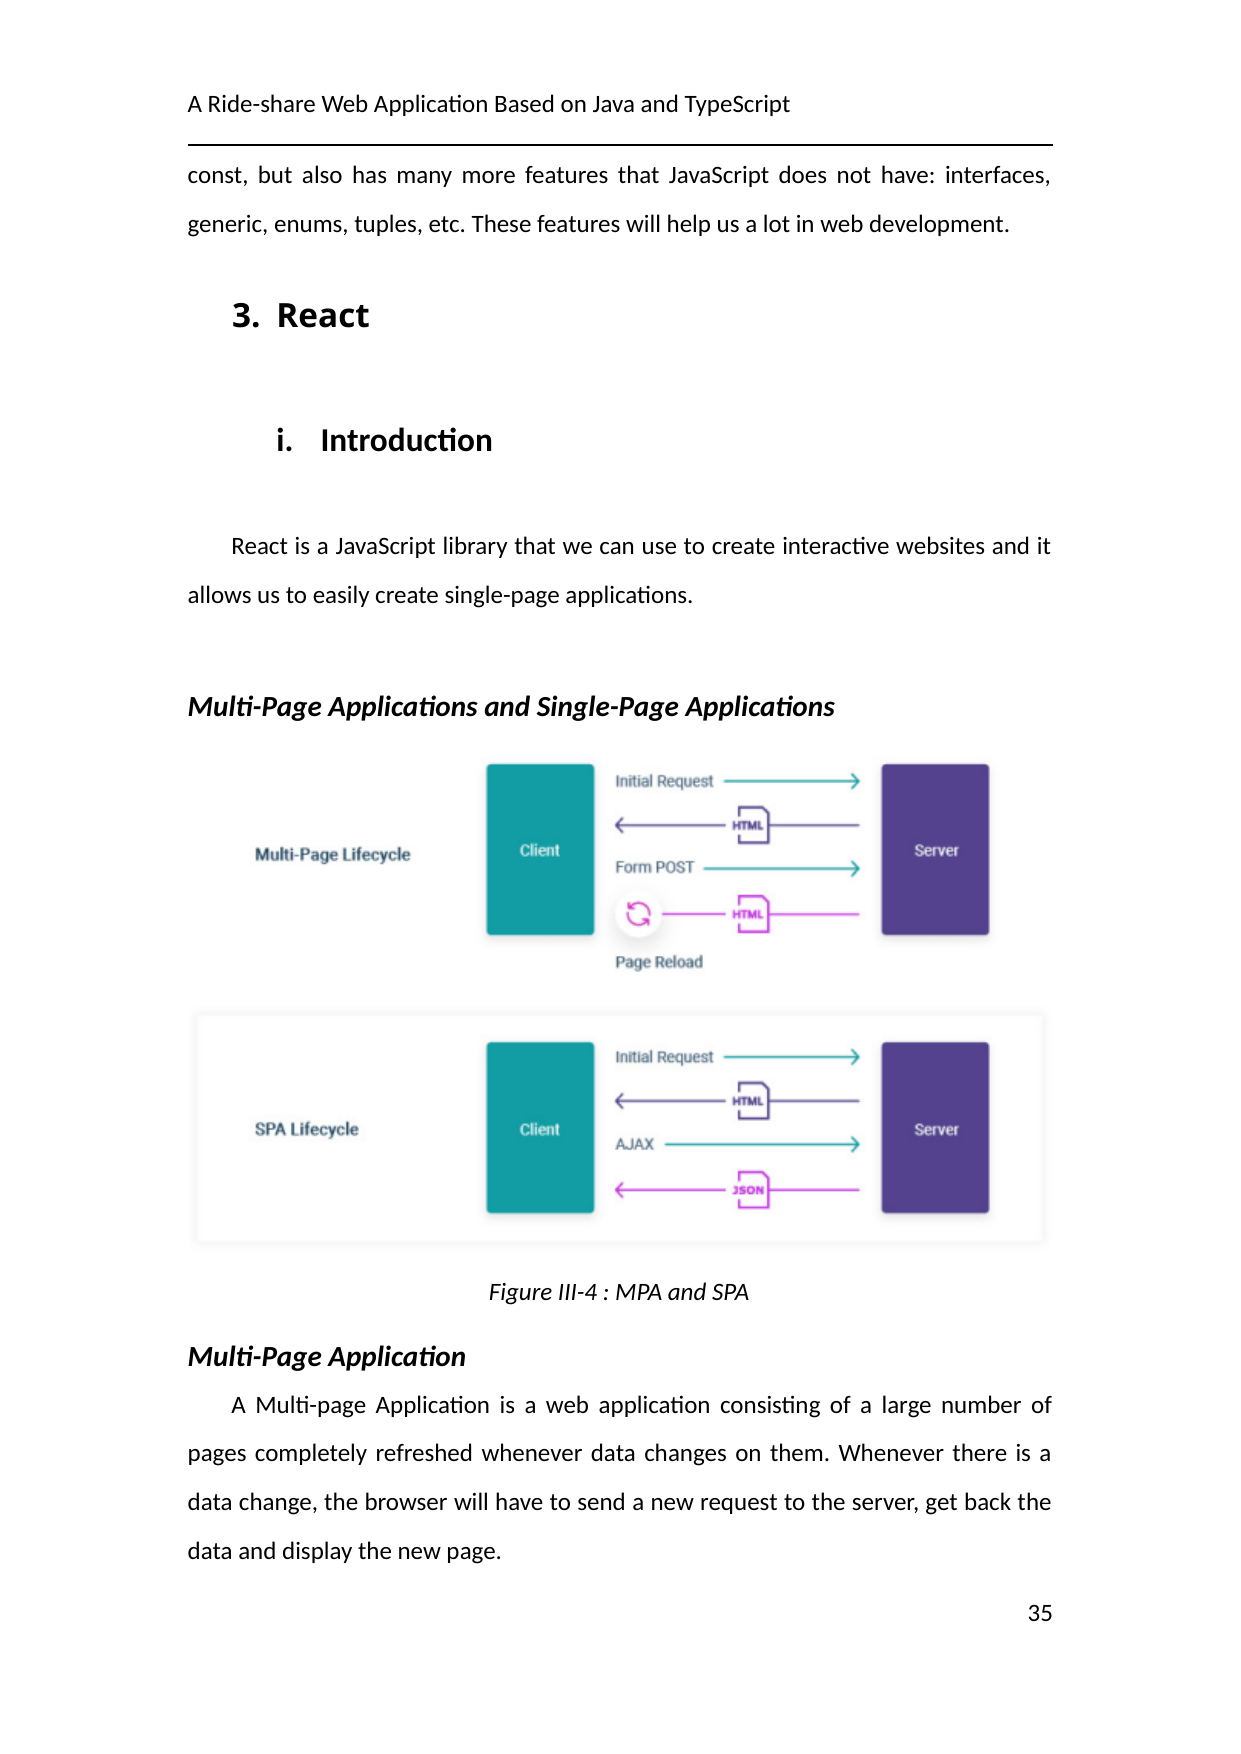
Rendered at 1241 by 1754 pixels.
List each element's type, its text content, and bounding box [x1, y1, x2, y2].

text Figure III-4 : MPA and SPA [187, 1275, 1053, 1308]
title Multi-Page Applications and Single-Page Applications [187, 673, 1053, 738]
subtitle React [232, 282, 1053, 347]
title Multi-Page Application [187, 1323, 1053, 1388]
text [187, 158, 1053, 240]
text A Multi-page Application is a web application consisting of a large number of pages completely refreshed whenever data changes on them. Whenever there is a data change, the browser will have to send a new request to the server, get back the data and display the new page. [187, 1388, 1053, 1567]
picture [187, 740, 1053, 1256]
text React is a JavaScript library that we can use to create interactive websites and it allows us to easily create single-page applications. [187, 529, 1053, 610]
subtitle Introduction [276, 407, 1053, 472]
